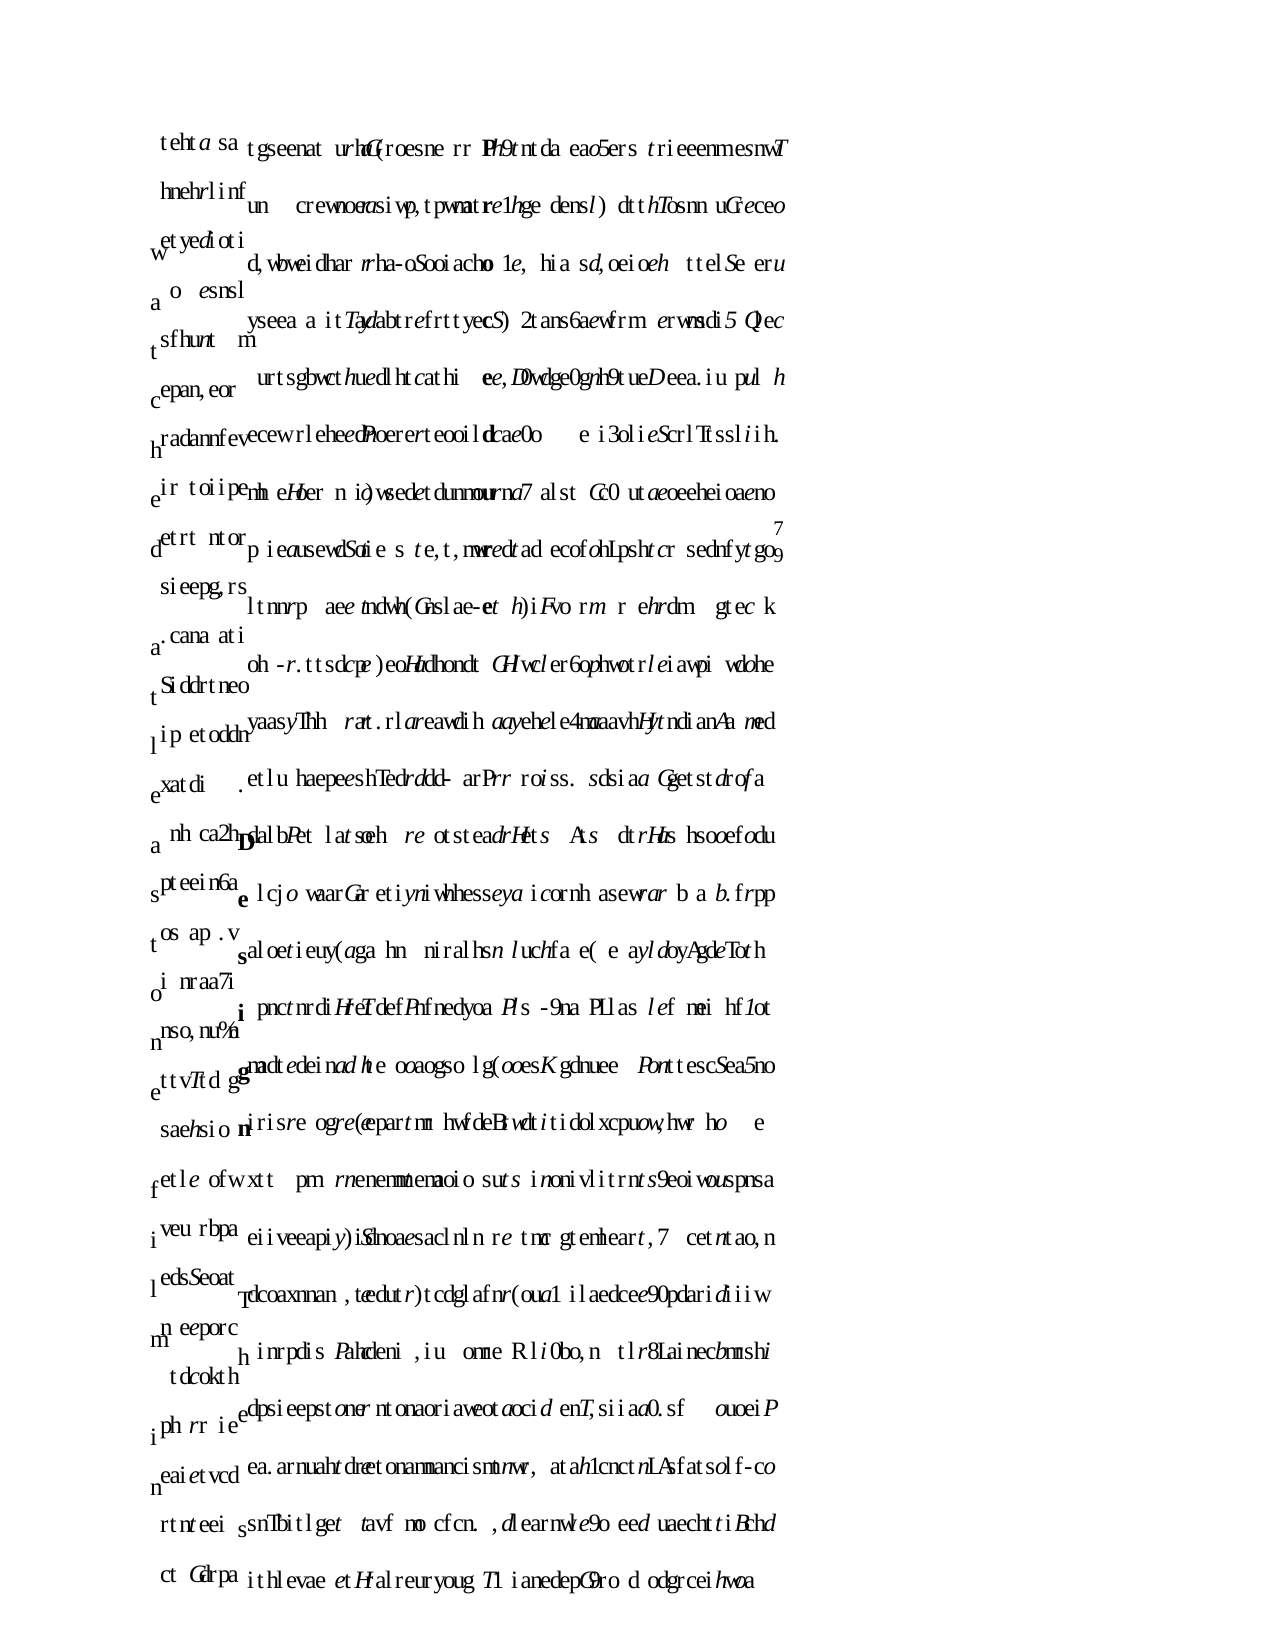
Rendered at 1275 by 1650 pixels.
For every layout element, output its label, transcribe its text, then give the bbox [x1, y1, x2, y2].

text Design The study employed a mixed design, such that all participants were in all conditions. The between-subjects variable was Harry Potter experience group. The independent variables that were manipulated were the audio passage which was playing in the unattended ear (Harry Potter or The Secret Garden), and the audio passage (either Harry Potter or The Secret Garden) in the attended ear (shadowed). The dependent variables were the amount of low-threshold information reported (Harry Potter names, Secret Garden names), amount of attended information reported, shadowing accuracy without low-threshold information, and shadowing accuracy immediately following the low-threshold names. [237, 111, 482, 1600]
text watched at least one film in the series. Six point seven percent of participants stated that they had read the novel used in the unattended ear, The Secret Garden, no participants reported listening to an audiobook version of it, and 26.7% of participants reported having watched a film version. [150, 111, 247, 1592]
text Procedure Passages from The Secret Garden (Burnett, 1911), and Harry Potter and the Deathly Hallows (Rowling, 2007a) were used to create two dichotic stimuli, and had a Fleisch-Kincaid reading levels of 9 to 10 and ease scores ranging between 60 to 64. An additional passage from the novel, TheGolden Compass (Pullman, 1995), which had a Lexile score of 930L was selected in order to provide a practice stimulus that was unrelated to either Harry Potterand the Deathly Hallows, 980L or The Secret Garden, 970L. Audio recordings of the passages were made by two different males with American accents. The passages were then edited into dichotic stimuli using Adobe Soundbooth CS5 software. The stimuli were played off of a pair of Bose Quietcomfort 15 noise-cancelling headphones, which were hooked up to an iPod Touch. [482, 111, 783, 1600]
